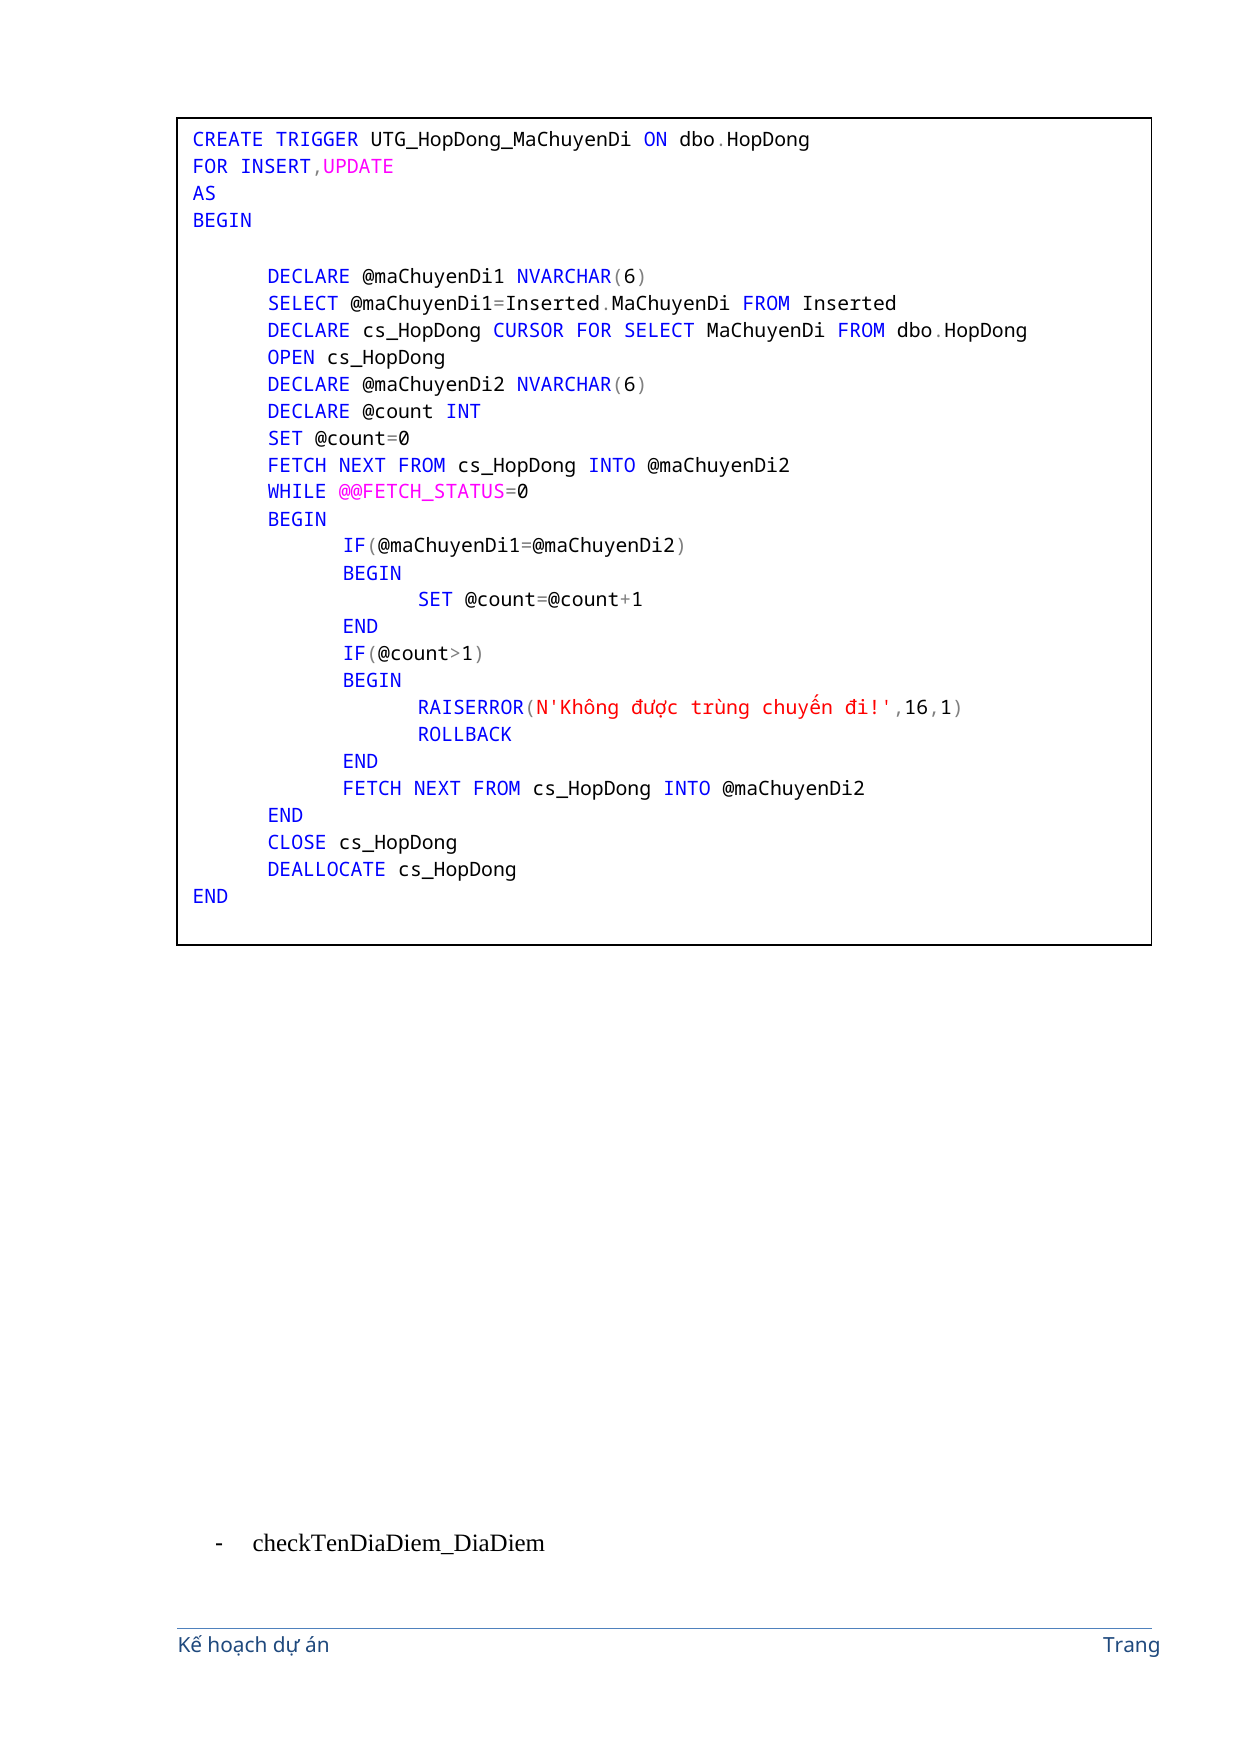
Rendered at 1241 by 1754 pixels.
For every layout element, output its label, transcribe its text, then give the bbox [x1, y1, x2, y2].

list checkTenDiaDiem_DiaDiem [215, 1524, 1152, 1559]
